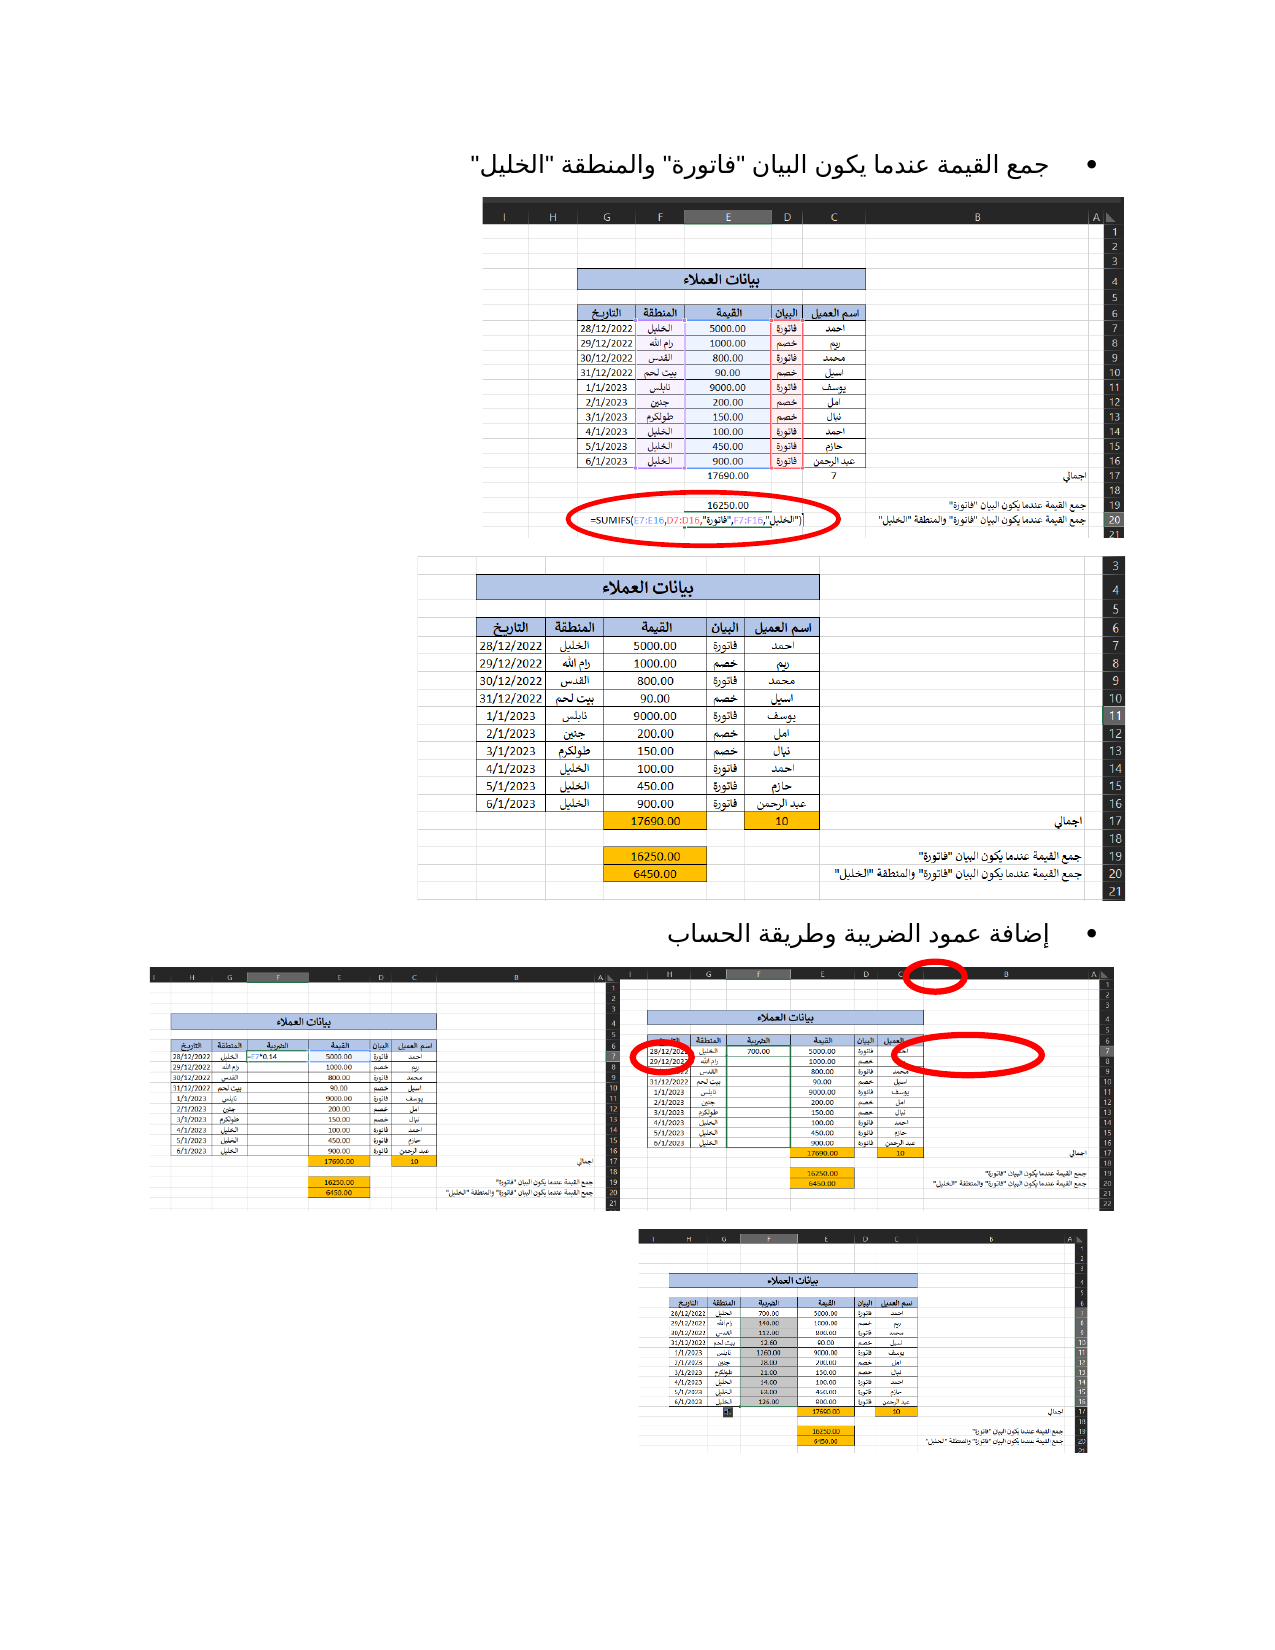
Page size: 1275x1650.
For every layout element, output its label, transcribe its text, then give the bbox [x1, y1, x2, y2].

picture [571, 495, 835, 538]
picture [638, 1229, 1088, 1453]
picture [149, 967, 1114, 1211]
picture [482, 197, 1124, 538]
picture [417, 556, 1125, 901]
list إضافة عمود الضريبة وطريقة الحساب [150, 919, 1087, 948]
picture [910, 967, 961, 988]
list جمع القيمة عندما يكون البيان "فاتورة" والمنطقة "الخليل" [150, 150, 1087, 179]
